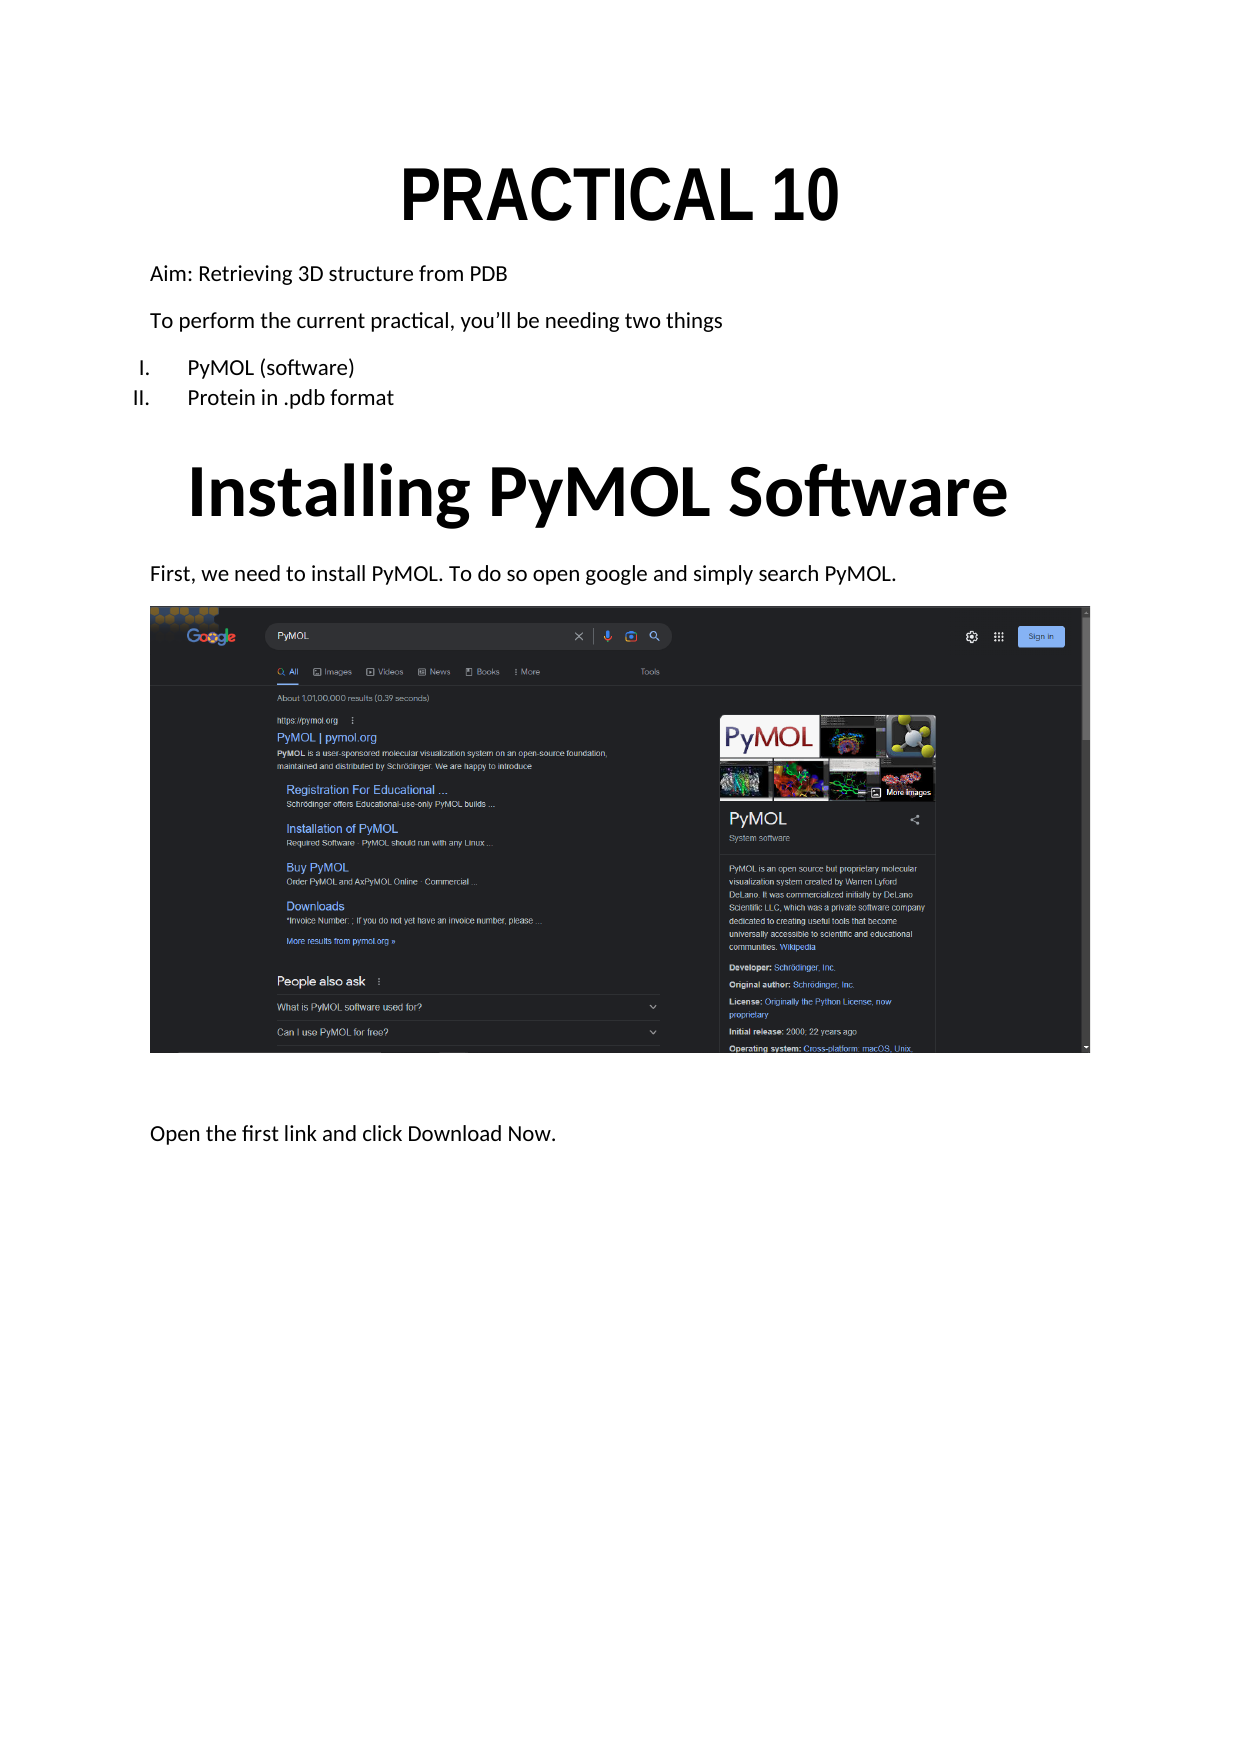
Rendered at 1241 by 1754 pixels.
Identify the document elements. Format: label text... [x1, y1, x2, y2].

list Protein in .pdb format [150, 383, 1090, 412]
text PRACTICAL 10 [150, 150, 1090, 236]
list PyMOL (software) [150, 353, 1090, 381]
text Aim: Retrieving 3D structure from PDB [150, 259, 1090, 288]
text Open the first link and click Download Now. [150, 1119, 1090, 1147]
picture [150, 606, 1091, 1053]
text To perform the current practical, you’ll be needing two things [150, 306, 1090, 334]
text First, we need to install PyMOL. To do so open google and simply search PyMOL. [150, 559, 1090, 587]
list Installing PyMOL Software [187, 444, 1090, 536]
